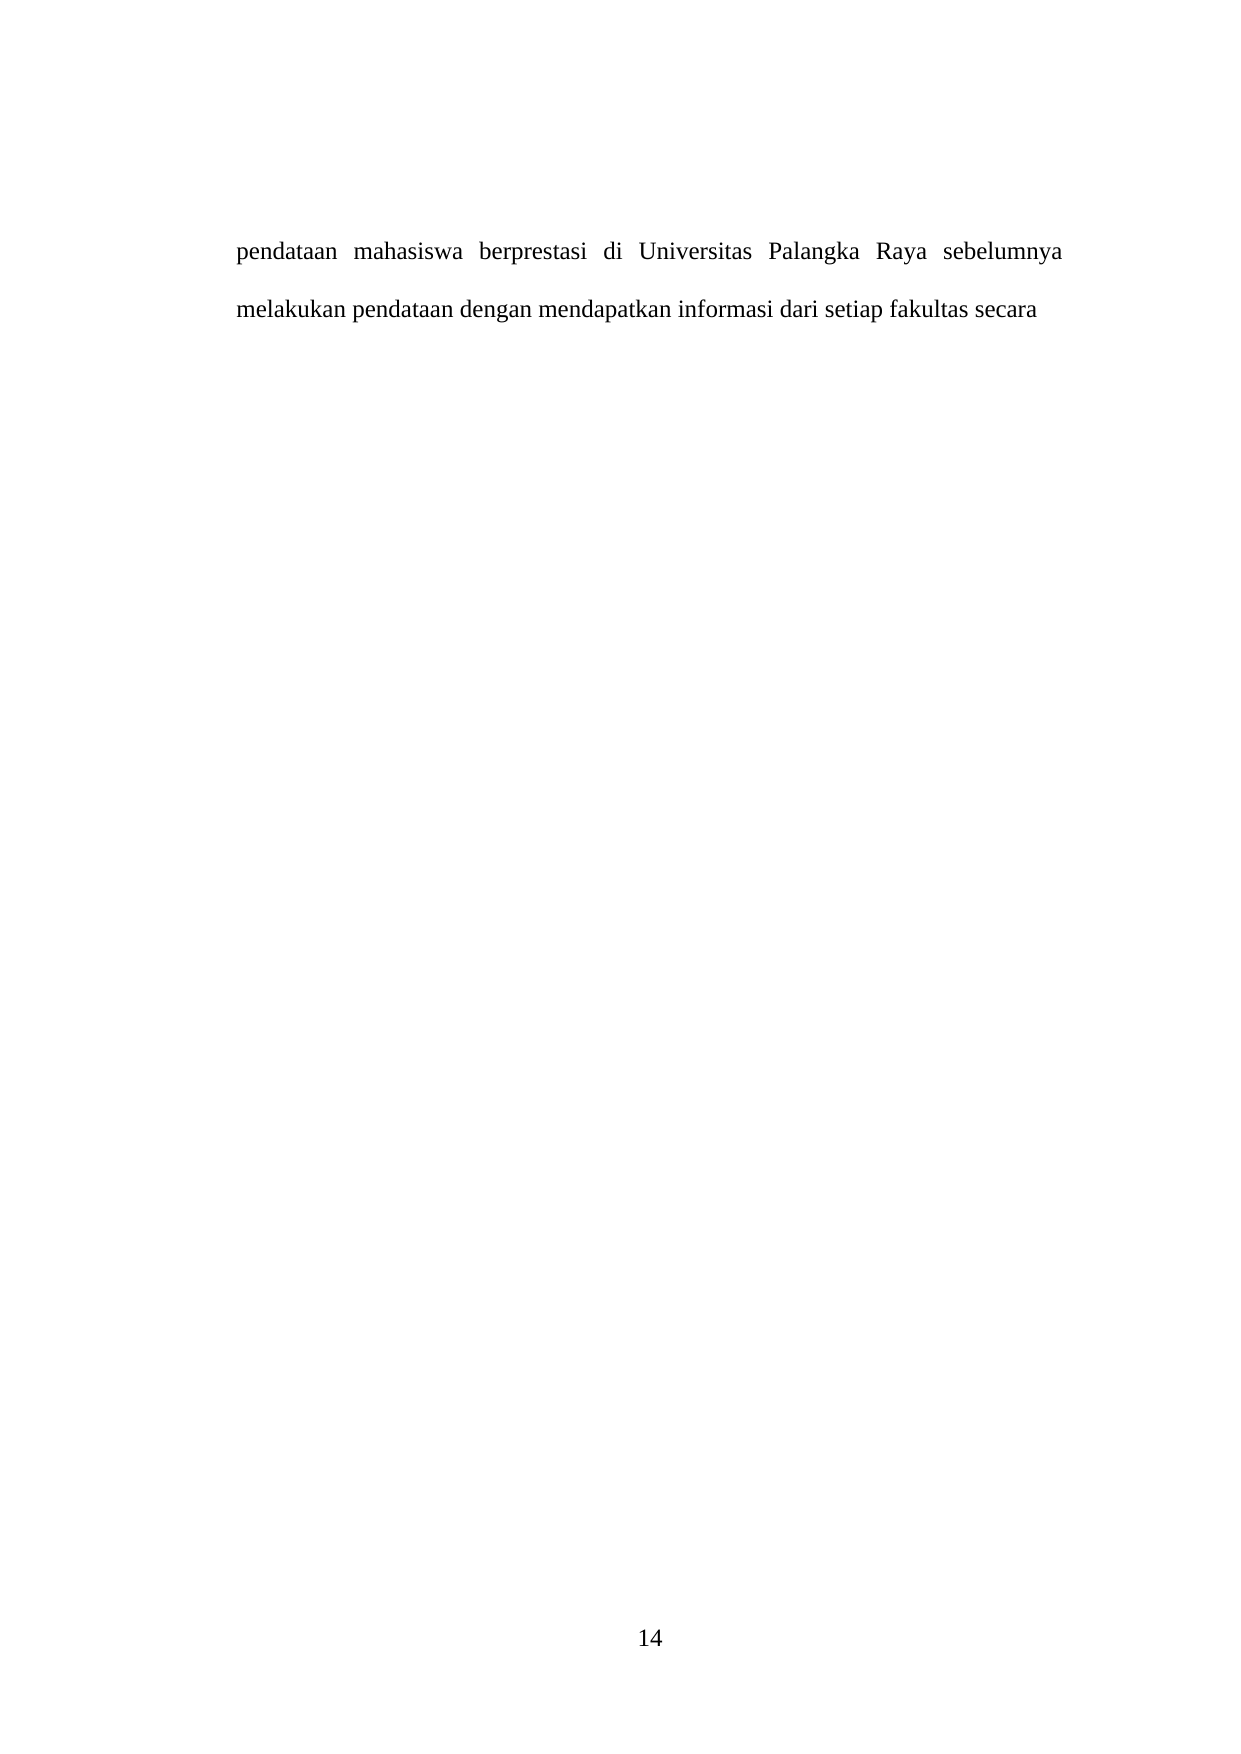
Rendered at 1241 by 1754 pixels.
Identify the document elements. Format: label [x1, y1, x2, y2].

text [236, 236, 1063, 322]
